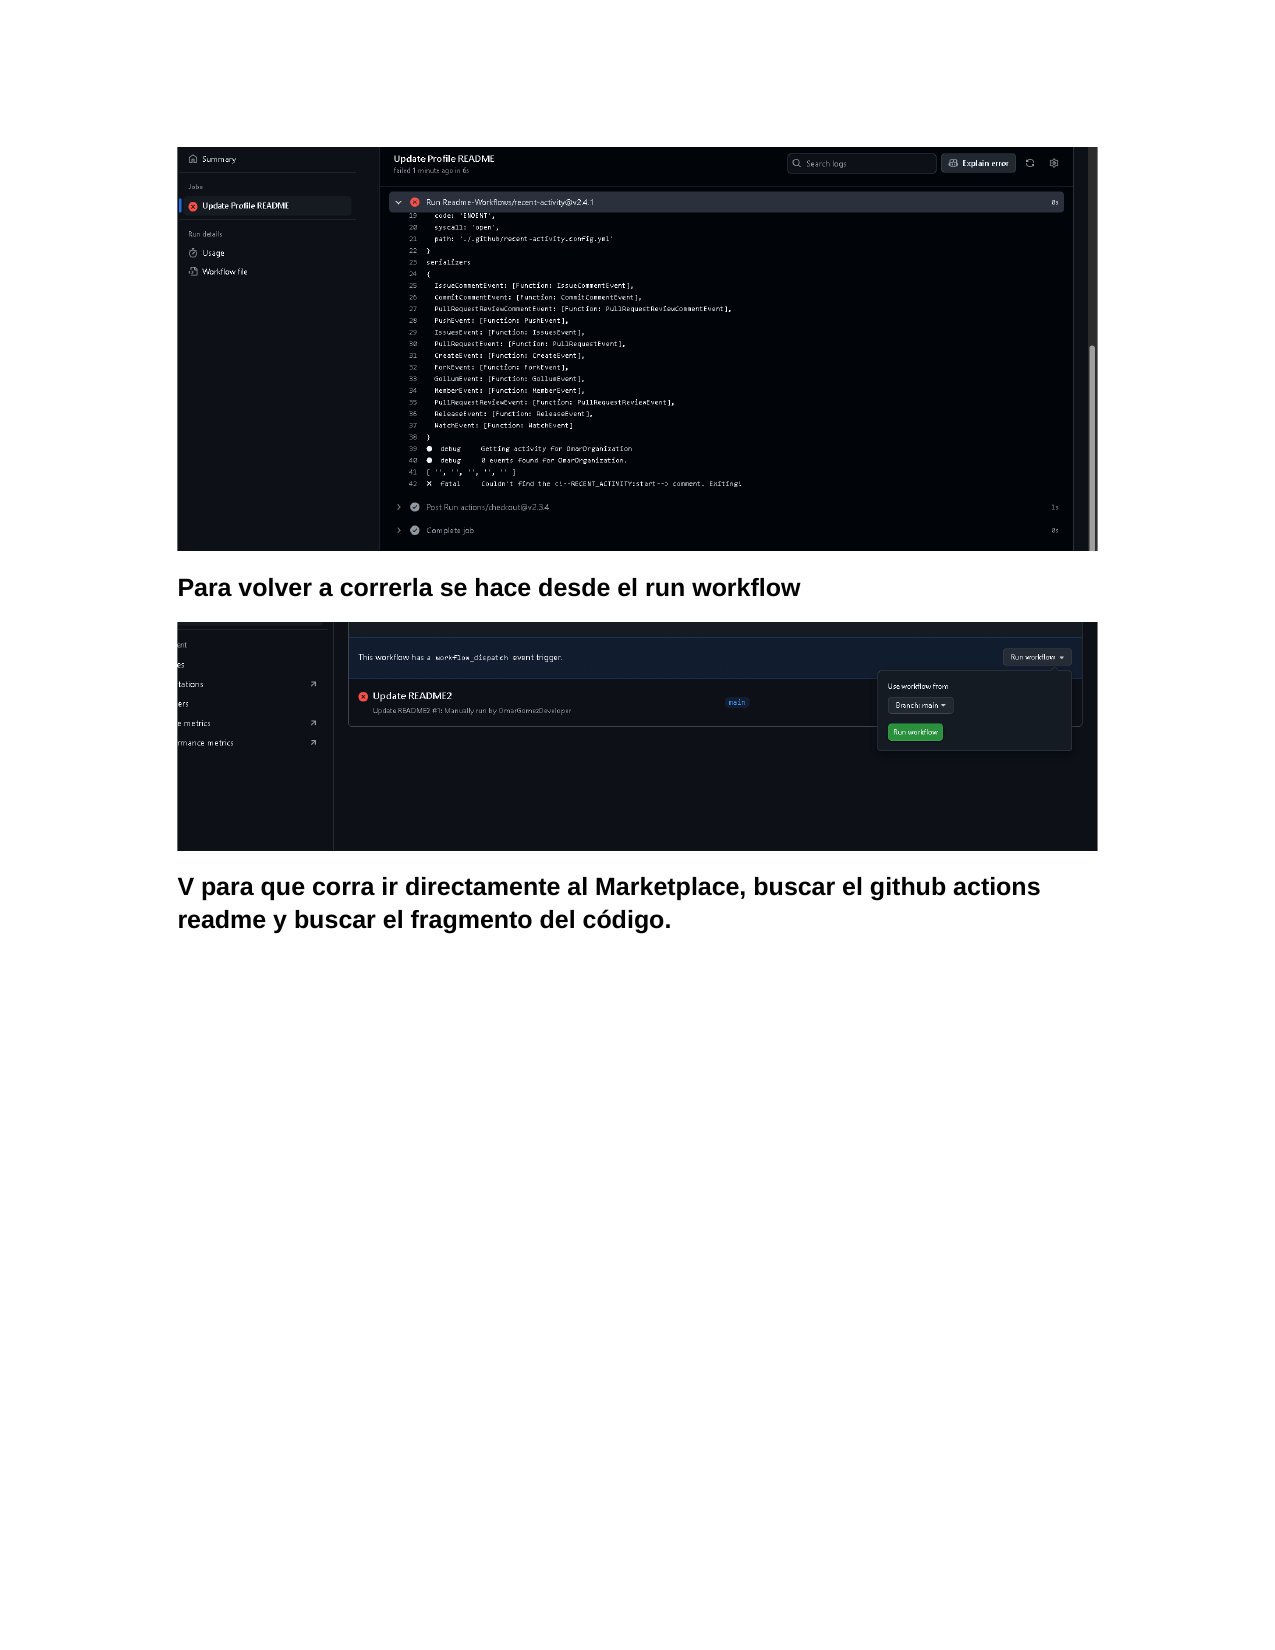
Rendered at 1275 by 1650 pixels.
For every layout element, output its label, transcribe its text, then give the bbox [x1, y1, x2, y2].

text V para que corra ir directamente al Marketplace, buscar el github actions readme y buscar el fragmento del código. [177, 872, 1098, 934]
picture [177, 147, 1098, 551]
text Para volver a correrla se hace desde el run workflow [177, 573, 1098, 601]
picture [177, 622, 1098, 851]
